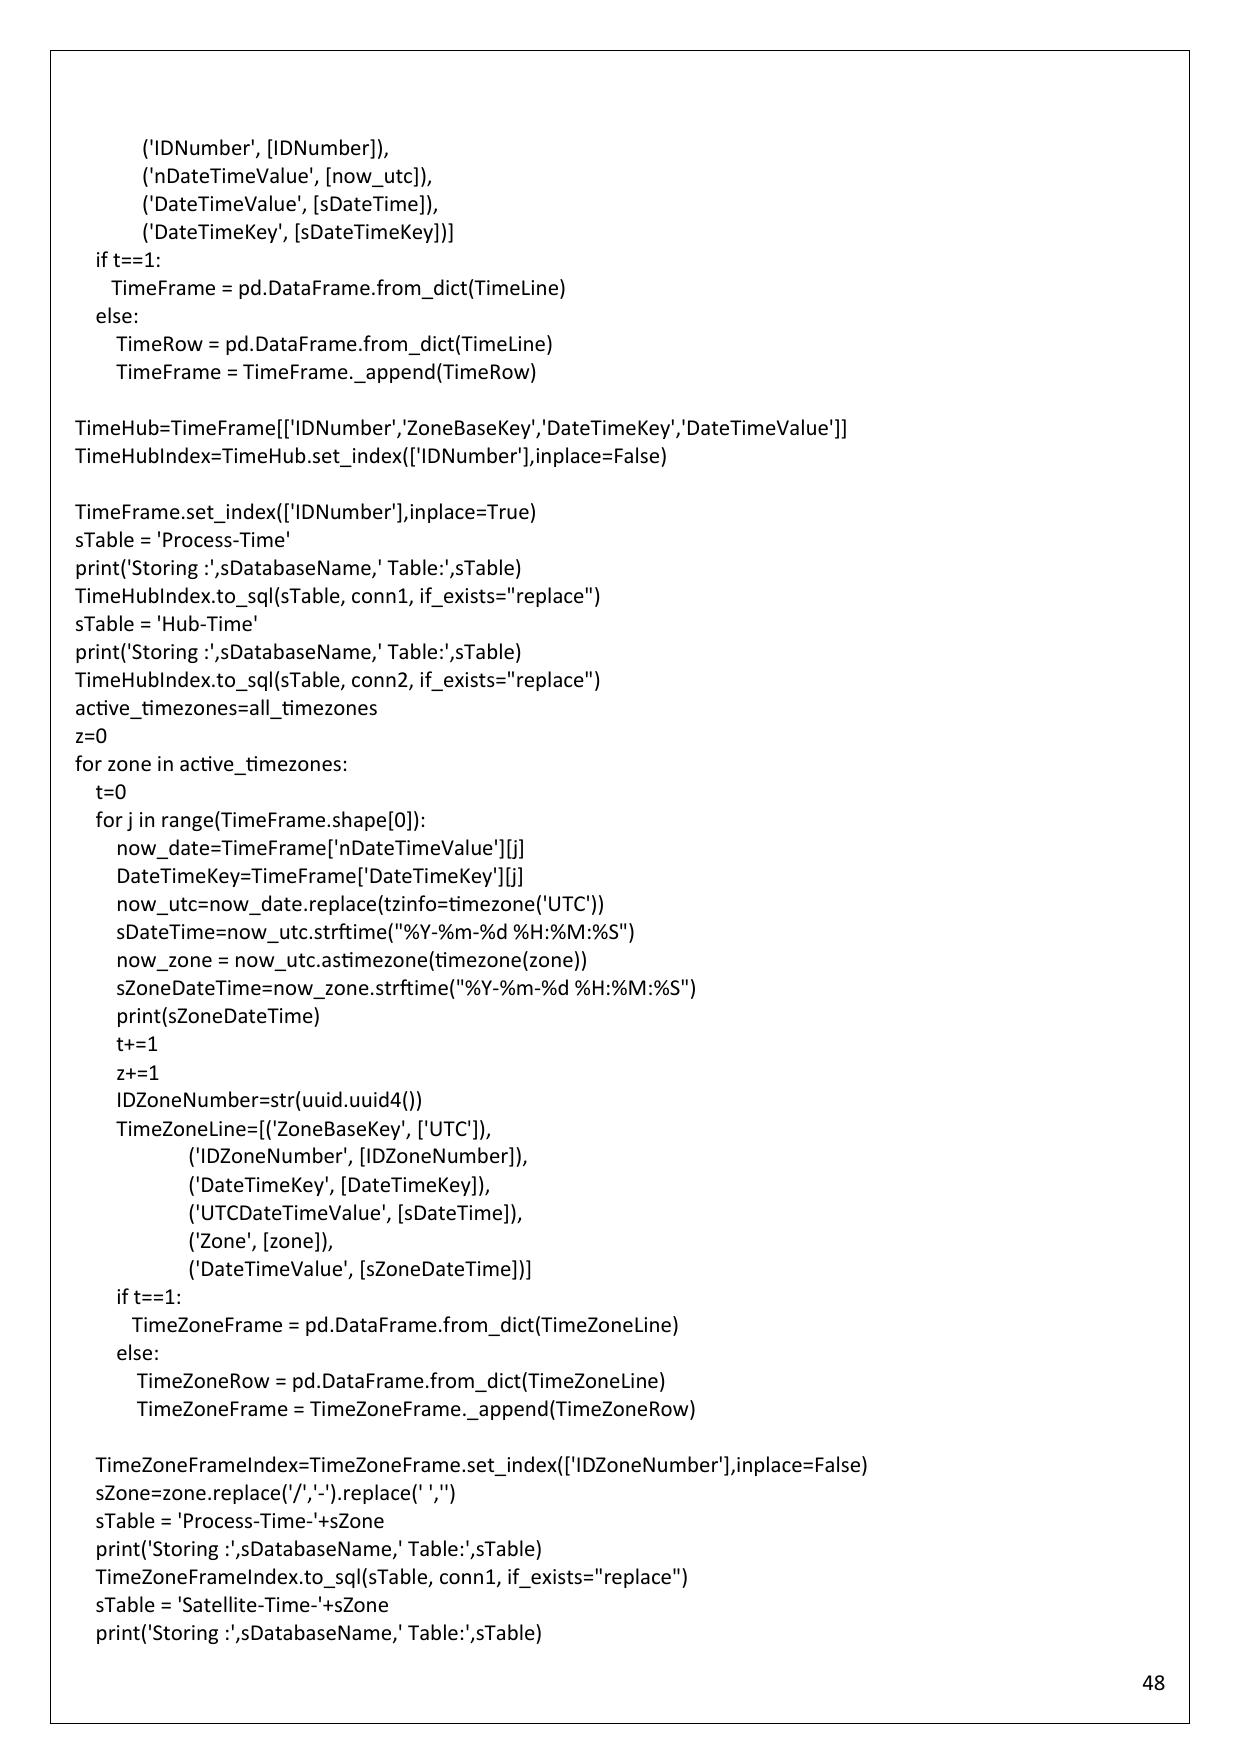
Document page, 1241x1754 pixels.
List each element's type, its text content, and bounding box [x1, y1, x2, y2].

text sTable = 'Process-Time' [75, 525, 1165, 553]
text ('UTCDateTimeValue', [sDateTime]), [75, 1198, 1165, 1226]
text for zone in active_timezones: [75, 749, 1165, 777]
text TimeFrame = pd.DataFrame.from_dict(TimeLine) [75, 273, 1165, 301]
text ('IDNumber', [IDNumber]), [75, 133, 1165, 161]
text print('Storing :',sDatabaseName,' Table:',sTable) [75, 1618, 1165, 1646]
text ('DateTimeValue', [sZoneDateTime])] [75, 1254, 1165, 1282]
text ('nDateTimeValue', [now_utc]), [75, 161, 1165, 189]
text sZoneDateTime=now_zone.strftime("%Y-%m-%d %H:%M:%S") [75, 973, 1165, 1002]
text TimeZoneFrameIndex=TimeZoneFrame.set_index(['IDZoneNumber'],inplace=False) [75, 1450, 1165, 1478]
text z+=1 [75, 1058, 1165, 1086]
text t+=1 [75, 1029, 1165, 1058]
text z=0 [75, 721, 1165, 749]
text TimeZoneRow = pd.DataFrame.from_dict(TimeZoneLine) [75, 1366, 1165, 1394]
text print('Storing :',sDatabaseName,' Table:',sTable) [75, 1534, 1165, 1562]
text now_date=TimeFrame['nDateTimeValue'][j] [75, 833, 1165, 861]
text now_utc=now_date.replace(tzinfo=timezone('UTC')) [75, 889, 1165, 917]
text sTable = 'Satellite-Time-'+sZone [75, 1590, 1165, 1618]
text ('Zone', [zone]), [75, 1226, 1165, 1254]
text ('IDZoneNumber', [IDZoneNumber]), [75, 1142, 1165, 1170]
text active_timezones=all_timezones [75, 693, 1165, 721]
text ('DateTimeKey', [sDateTimeKey])] [75, 217, 1165, 245]
text for j in range(TimeFrame.shape[0]): [75, 805, 1165, 833]
text if t==1: [75, 245, 1165, 273]
text TimeZoneFrame = TimeZoneFrame._append(TimeZoneRow) [75, 1394, 1165, 1422]
text sZone=zone.replace('/','-').replace(' ','') [75, 1478, 1165, 1506]
text sTable = 'Process-Time-'+sZone [75, 1506, 1165, 1534]
text ('DateTimeValue', [sDateTime]), [75, 189, 1165, 217]
text TimeHubIndex.to_sql(sTable, conn2, if_exists="replace") [75, 665, 1165, 693]
text print('Storing :',sDatabaseName,' Table:',sTable) [75, 553, 1165, 581]
text now_zone = now_utc.astimezone(timezone(zone)) [75, 946, 1165, 973]
text ('DateTimeKey', [DateTimeKey]), [75, 1170, 1165, 1198]
text if t==1: [75, 1282, 1165, 1310]
text TimeHubIndex=TimeHub.set_index(['IDNumber'],inplace=False) [75, 441, 1165, 469]
text TimeRow = pd.DataFrame.from_dict(TimeLine) [75, 329, 1165, 357]
text DateTimeKey=TimeFrame['DateTimeKey'][j] [75, 861, 1165, 889]
text TimeFrame.set_index(['IDNumber'],inplace=True) [75, 497, 1165, 525]
text sTable = 'Hub-Time' [75, 609, 1165, 637]
text sDateTime=now_utc.strftime("%Y-%m-%d %H:%M:%S") [75, 917, 1165, 946]
text else: [75, 1338, 1165, 1366]
text TimeFrame = TimeFrame._append(TimeRow) [75, 357, 1165, 385]
text print('Storing :',sDatabaseName,' Table:',sTable) [75, 637, 1165, 665]
text IDZoneNumber=str(uuid.uuid4()) [75, 1086, 1165, 1114]
text TimeZoneFrame = pd.DataFrame.from_dict(TimeZoneLine) [75, 1310, 1165, 1338]
text else: [75, 301, 1165, 329]
text TimeZoneFrameIndex.to_sql(sTable, conn1, if_exists="replace") [75, 1562, 1165, 1590]
text TimeHub=TimeFrame[['IDNumber','ZoneBaseKey','DateTimeKey','DateTimeValue']] [75, 413, 1165, 441]
text TimeZoneLine=[('ZoneBaseKey', ['UTC']), [75, 1114, 1165, 1142]
text TimeHubIndex.to_sql(sTable, conn1, if_exists="replace") [75, 581, 1165, 609]
text t=0 [75, 777, 1165, 805]
text print(sZoneDateTime) [75, 1002, 1165, 1029]
